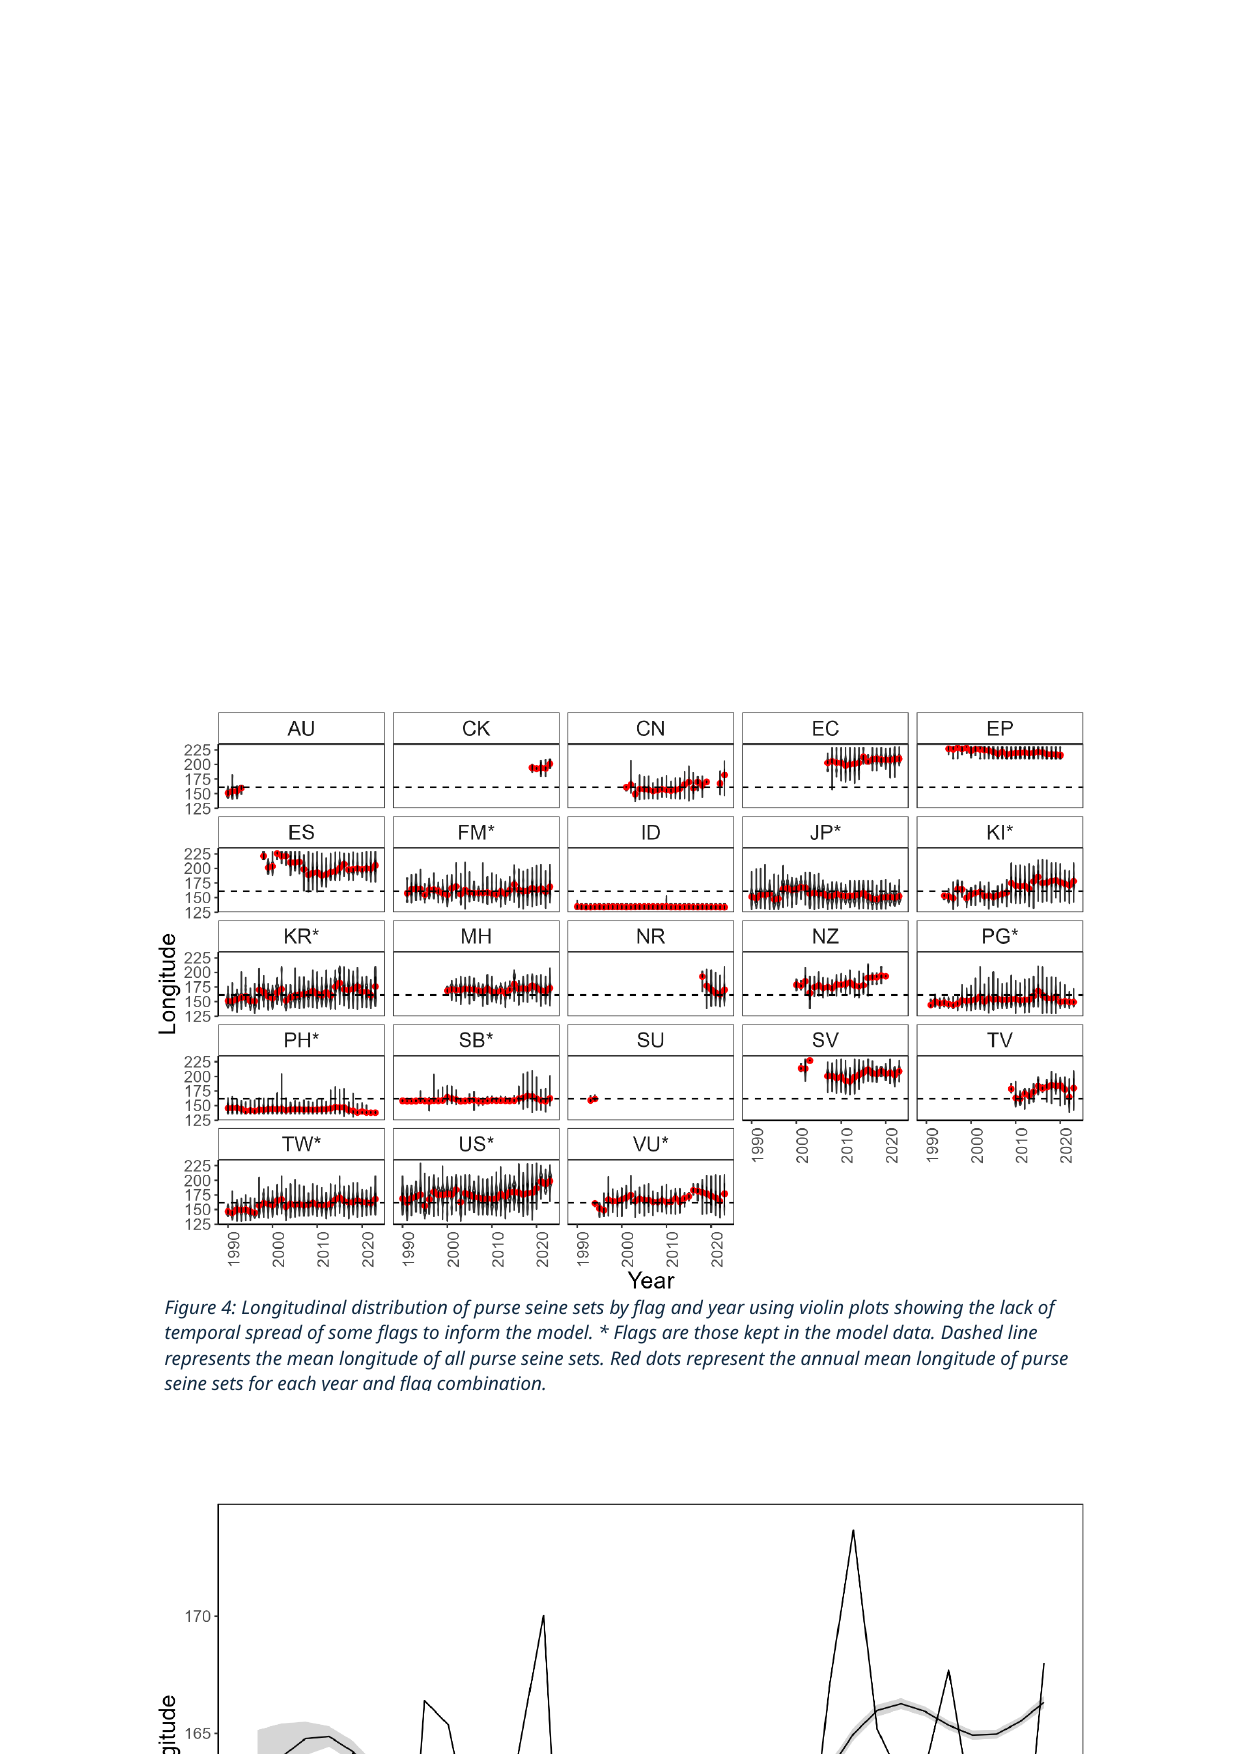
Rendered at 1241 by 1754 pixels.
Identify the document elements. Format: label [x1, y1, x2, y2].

picture [150, 1465, 1091, 1754]
picture [150, 704, 1091, 1301]
